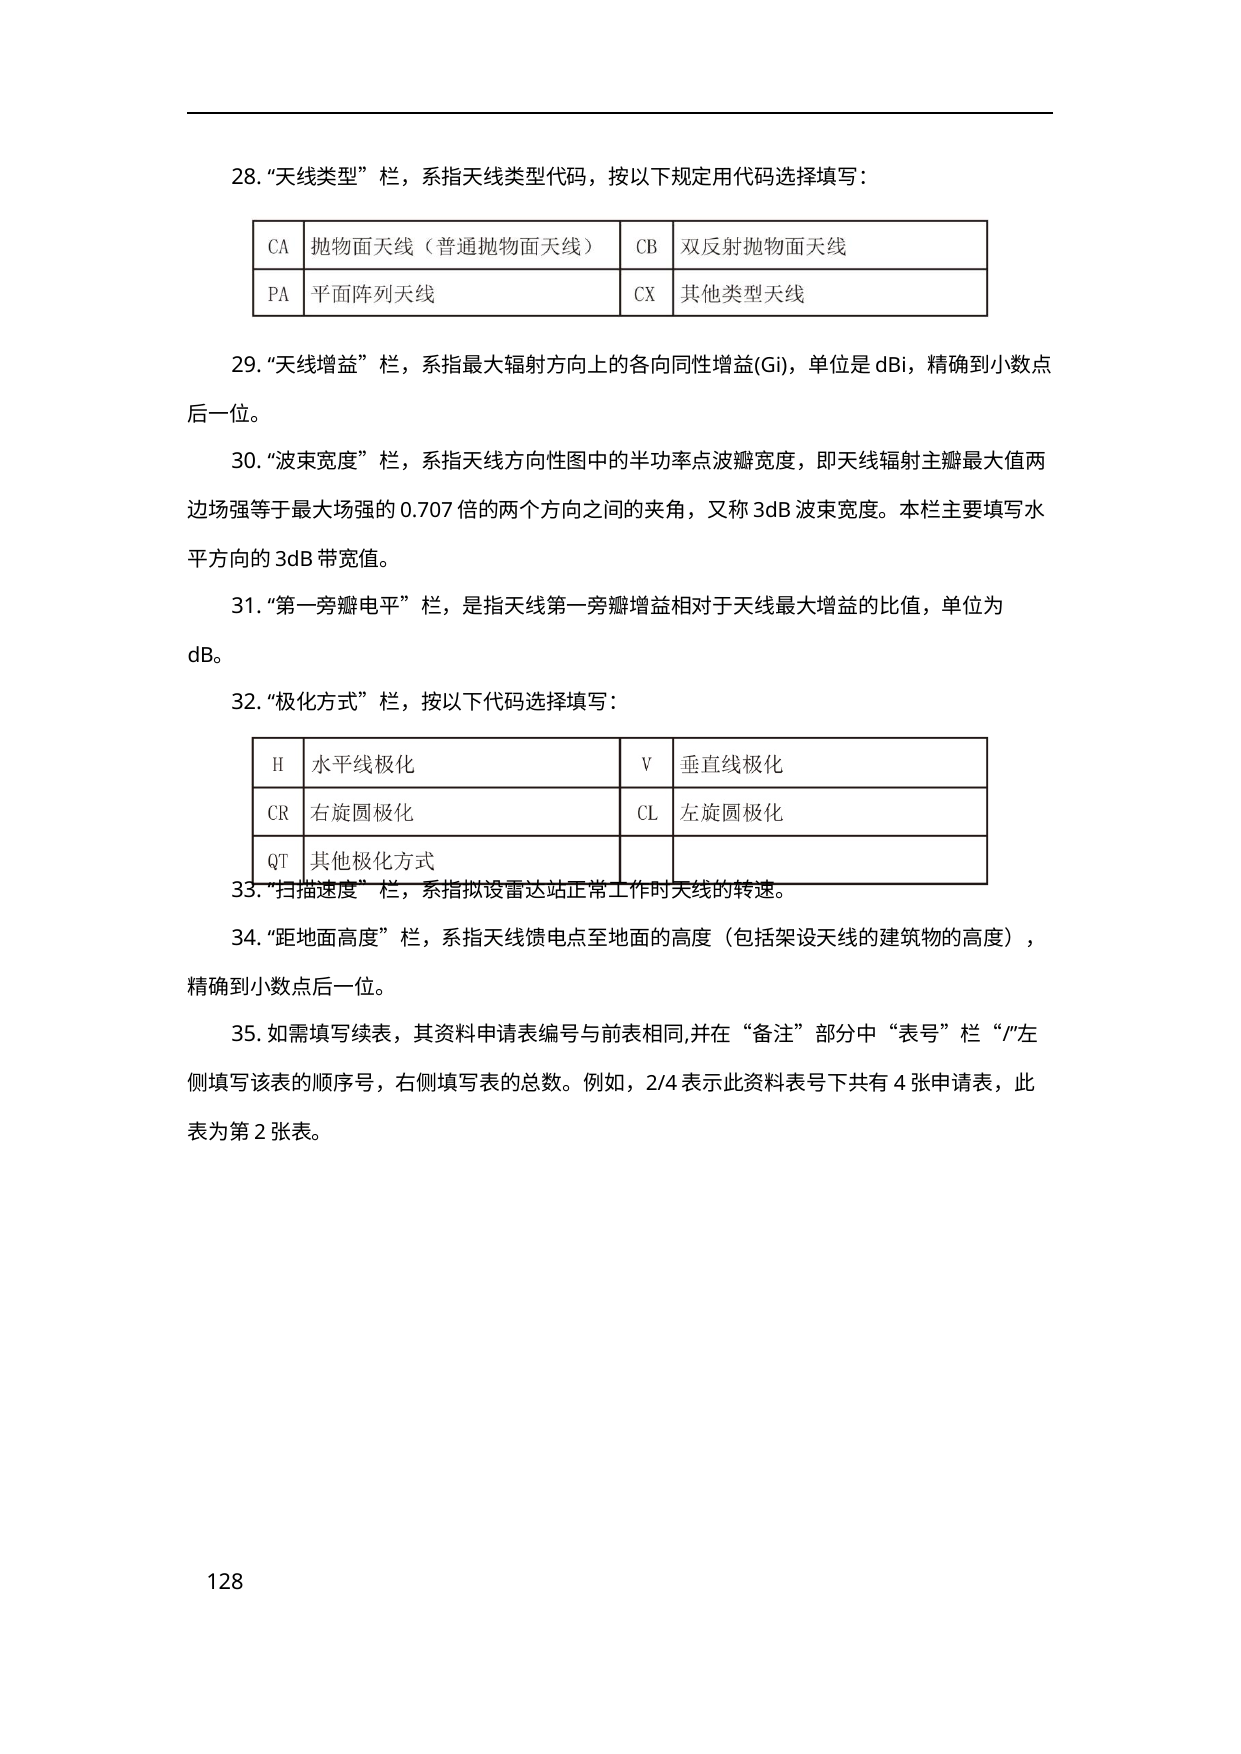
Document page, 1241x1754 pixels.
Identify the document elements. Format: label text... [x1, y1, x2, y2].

list “天线类型”栏，系指天线类型代码，按以下规定用代码选择填写： [187, 159, 1053, 192]
picture [251, 726, 989, 872]
list “波束宽度”栏，系指天线方向性图中的半功率点波瓣宽度，即天线辐射主瓣最大值两边场强等于最大场强的0.707倍的两个方向之间的夹角，又称3dB波束宽度。本栏主要填写水平方向的3dB带宽值。 [187, 443, 1053, 573]
list “扫描速度”栏，系指拟设雷达站正常工作时天线的转速。 [187, 872, 1053, 905]
list 如需填写续表，其资料申请表编号与前表相同,并在“备注”部分中“表号”栏“/”左侧填写该表的顺序号，右侧填写表的总数。例如，2/4表示此资料表号下共有4张申请表，此表为第2张表。 [187, 1016, 1053, 1146]
list “极化方式”栏，按以下代码选择填写： [187, 685, 1053, 717]
list “距地面高度”栏，系指天线馈电点至地面的高度（包括架设天线的建筑物的高度），精确到小数点后一位。 [187, 920, 1053, 1001]
picture [251, 216, 989, 326]
list “第一旁瓣电平”栏，是指天线第一旁瓣增益相对于天线最大增益的比值，单位为dB。 [187, 588, 1053, 669]
list “天线增益”栏，系指最大辐射方向上的各向同性增益(Gi)，单位是dBi，精确到小数点后一位。 [187, 347, 1053, 428]
